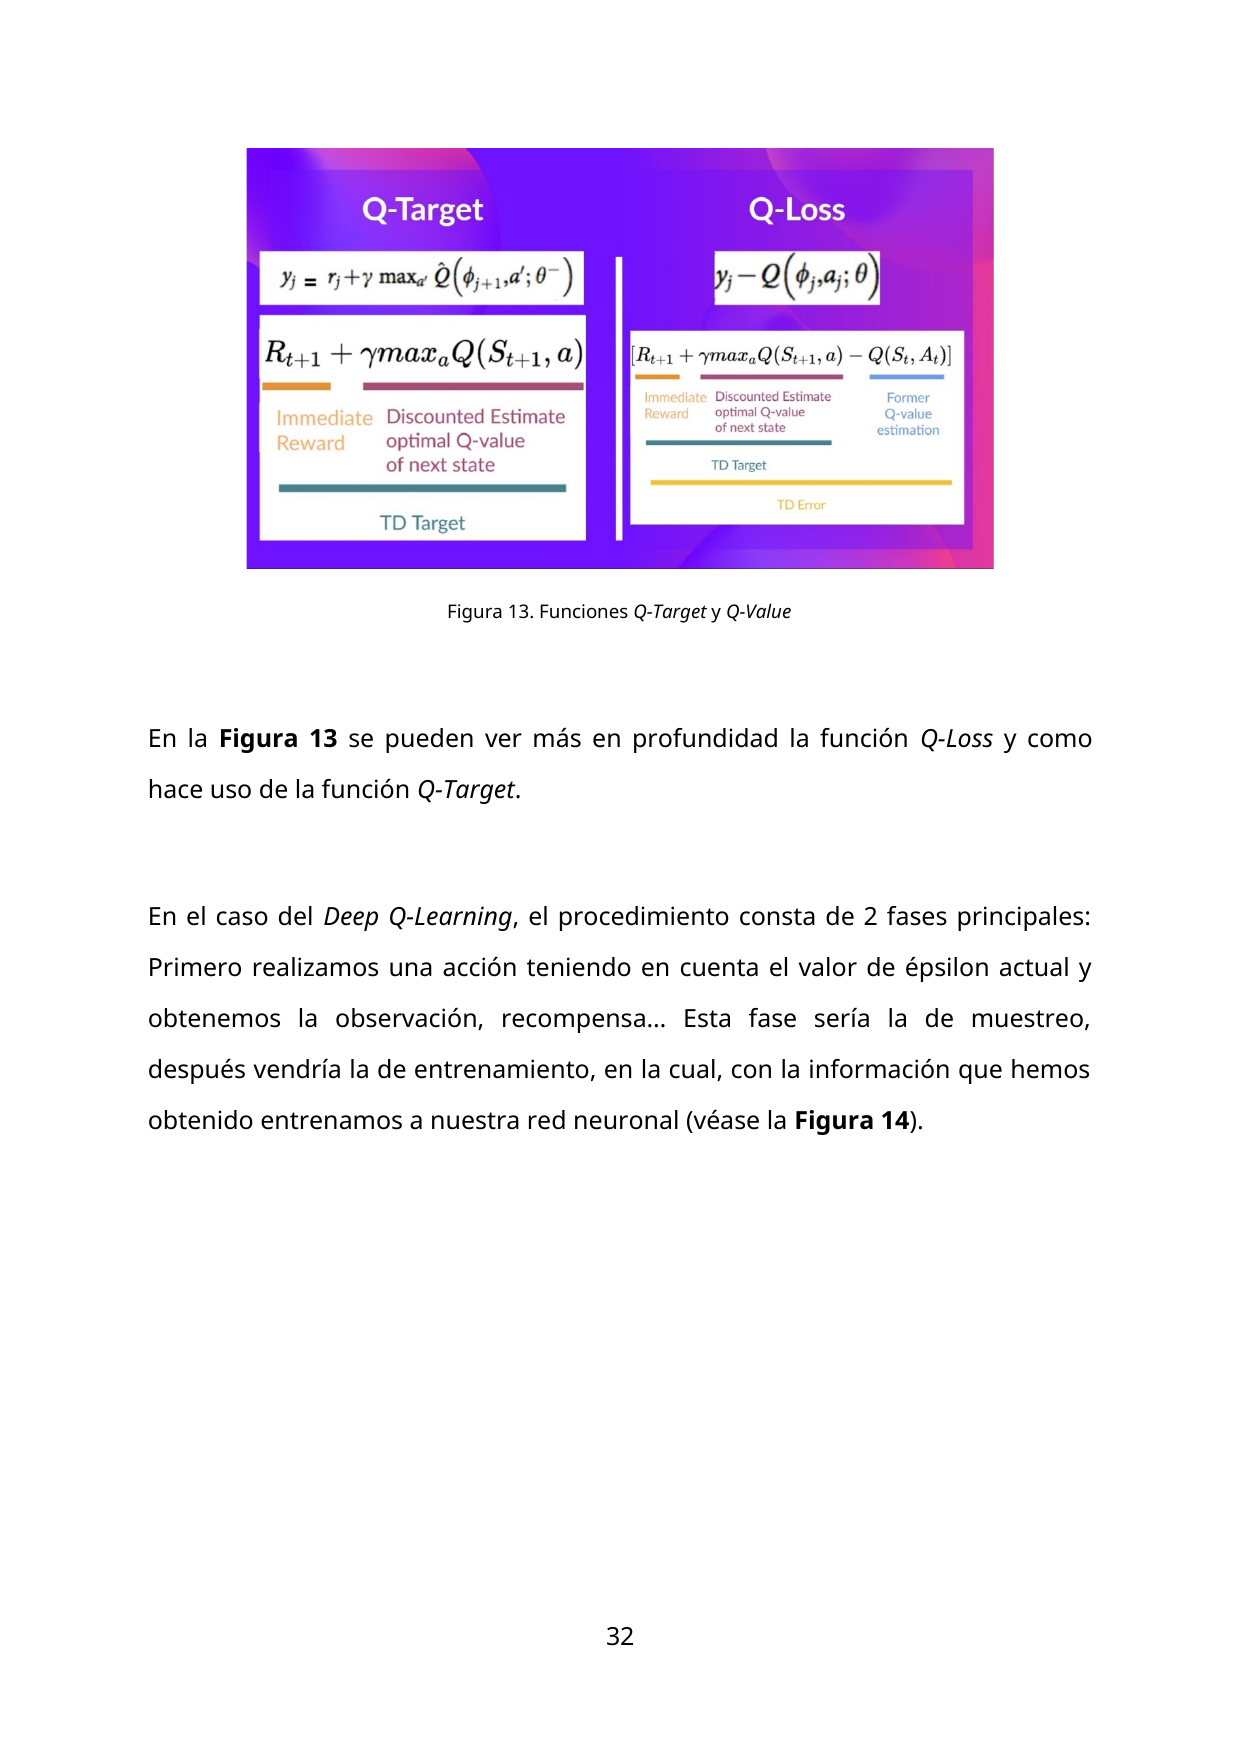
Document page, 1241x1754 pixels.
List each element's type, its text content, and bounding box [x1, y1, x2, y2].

text En la Figura 13 se pueden ver más en profundidad la función Q-Loss y como hace uso de la función Q-Target. [148, 721, 1092, 806]
text En el caso del Deep Q-Learning, el procedimiento consta de 2 fases principales: Primero realizamos una acción teniendo en cuenta el valor de épsilon actual y obtenemos la observación, recompensa… Esta fase sería la de muestreo, después vendría la de entrenamiento, en la cual, con la información que hemos obtenido entrenamos a nuestra red neuronal (véase la Figura 14). [148, 899, 1092, 1137]
text Figura 13. Funciones Q-Target y Q-Value [148, 598, 1092, 623]
picture [246, 148, 994, 569]
